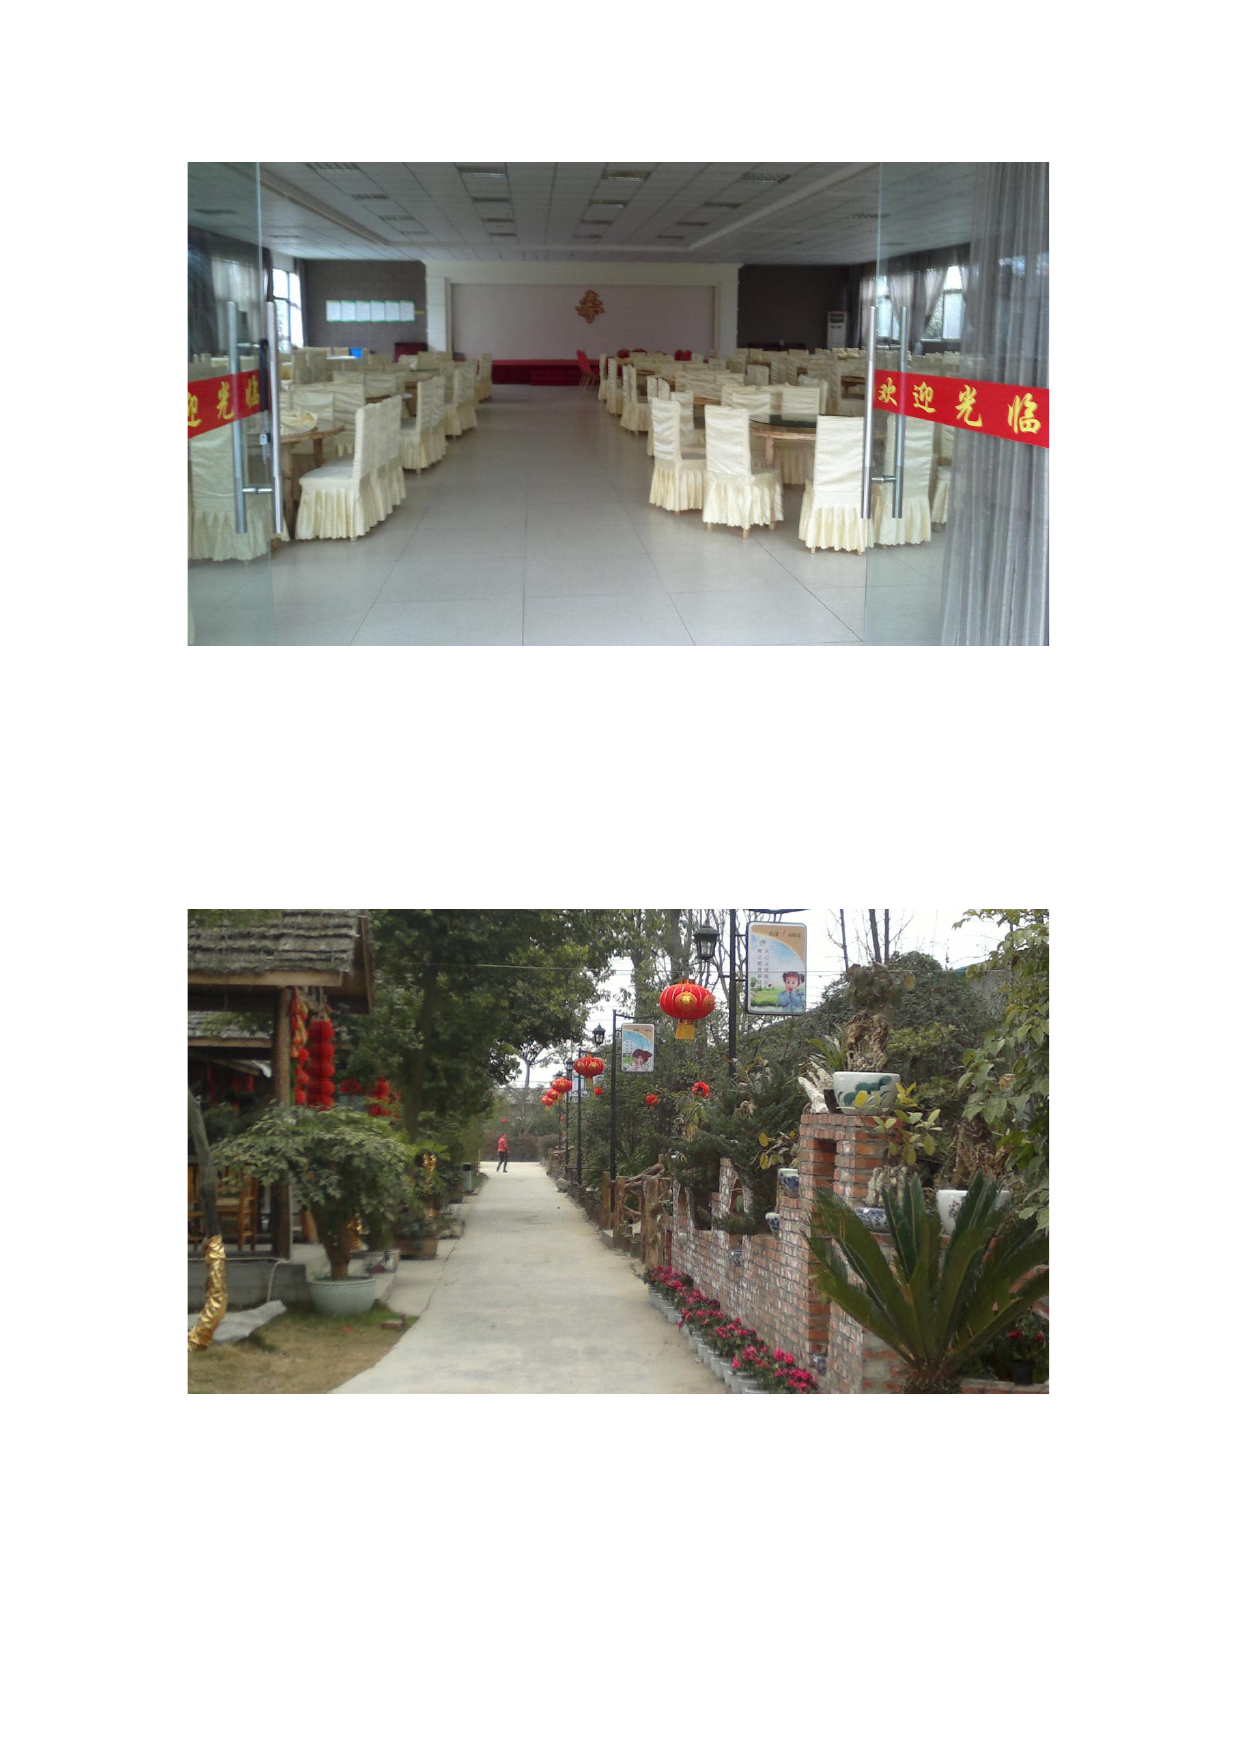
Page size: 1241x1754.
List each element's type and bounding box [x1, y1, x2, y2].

picture [187, 909, 1050, 1394]
picture [187, 162, 1050, 646]
